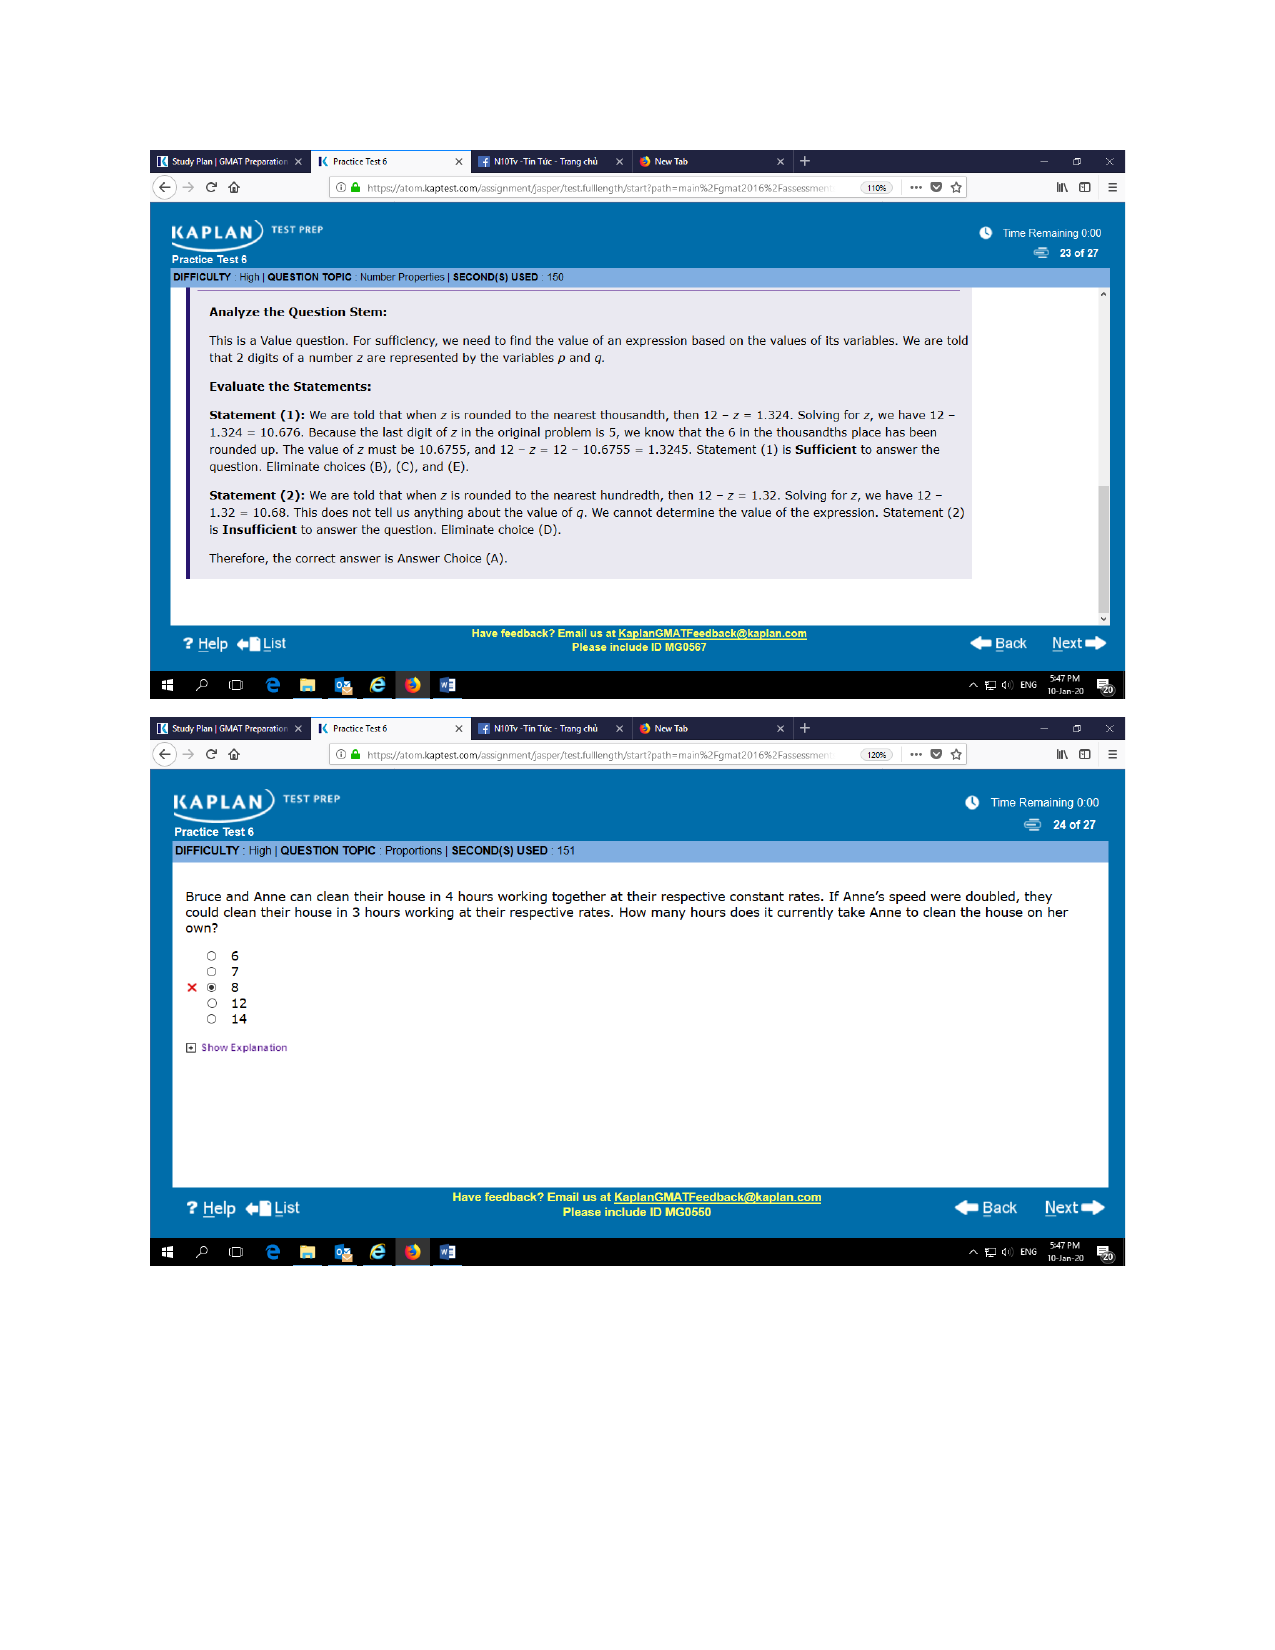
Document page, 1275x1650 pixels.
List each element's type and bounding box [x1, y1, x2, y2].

picture [150, 717, 1125, 1266]
picture [150, 150, 1125, 699]
